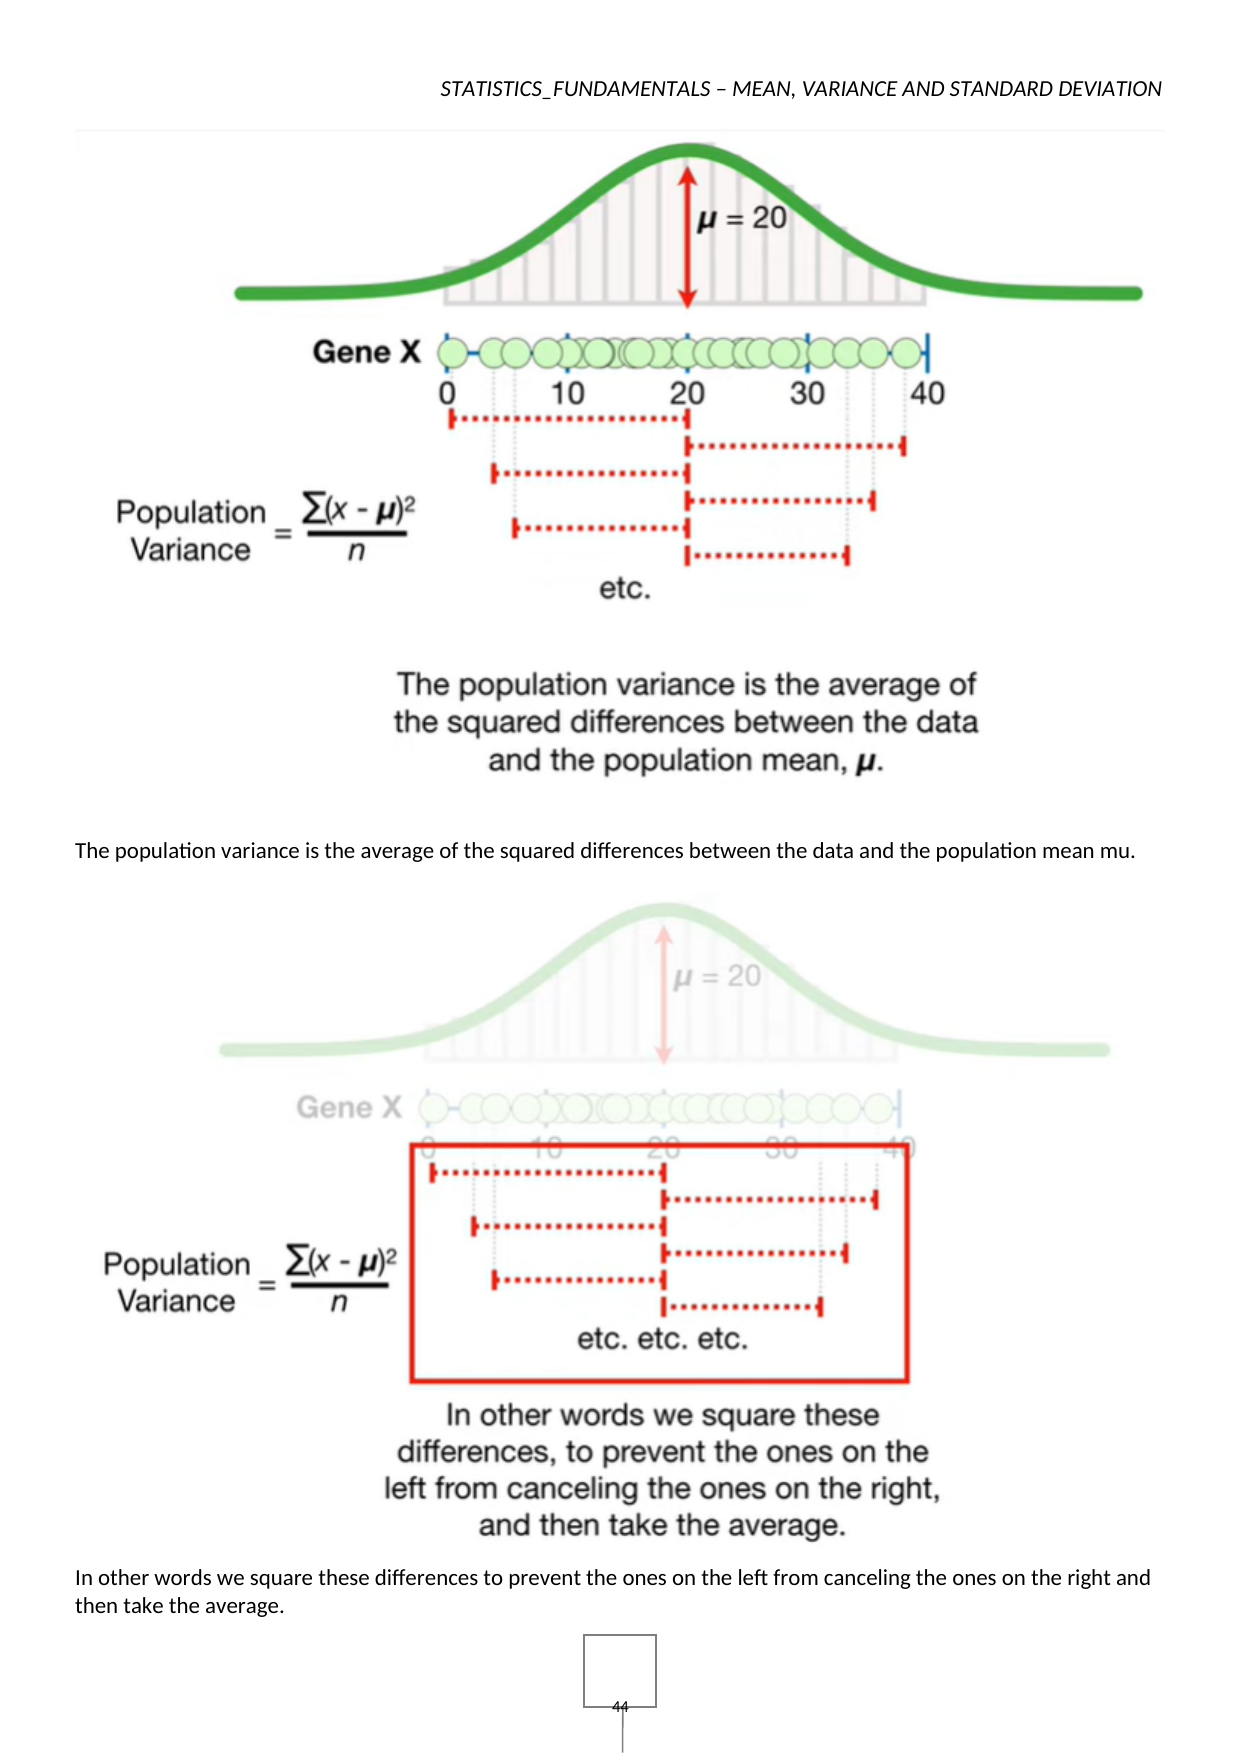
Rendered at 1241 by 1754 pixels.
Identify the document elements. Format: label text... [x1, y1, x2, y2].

text The population variance is the average of the squared differences between the data and the population mean mu. [75, 837, 1165, 864]
picture [75, 892, 1166, 1563]
picture [75, 129, 1166, 837]
text In other words we square these differences to prevent the ones on the left from canceling the ones on the right and then take the average. [75, 1563, 1165, 1619]
